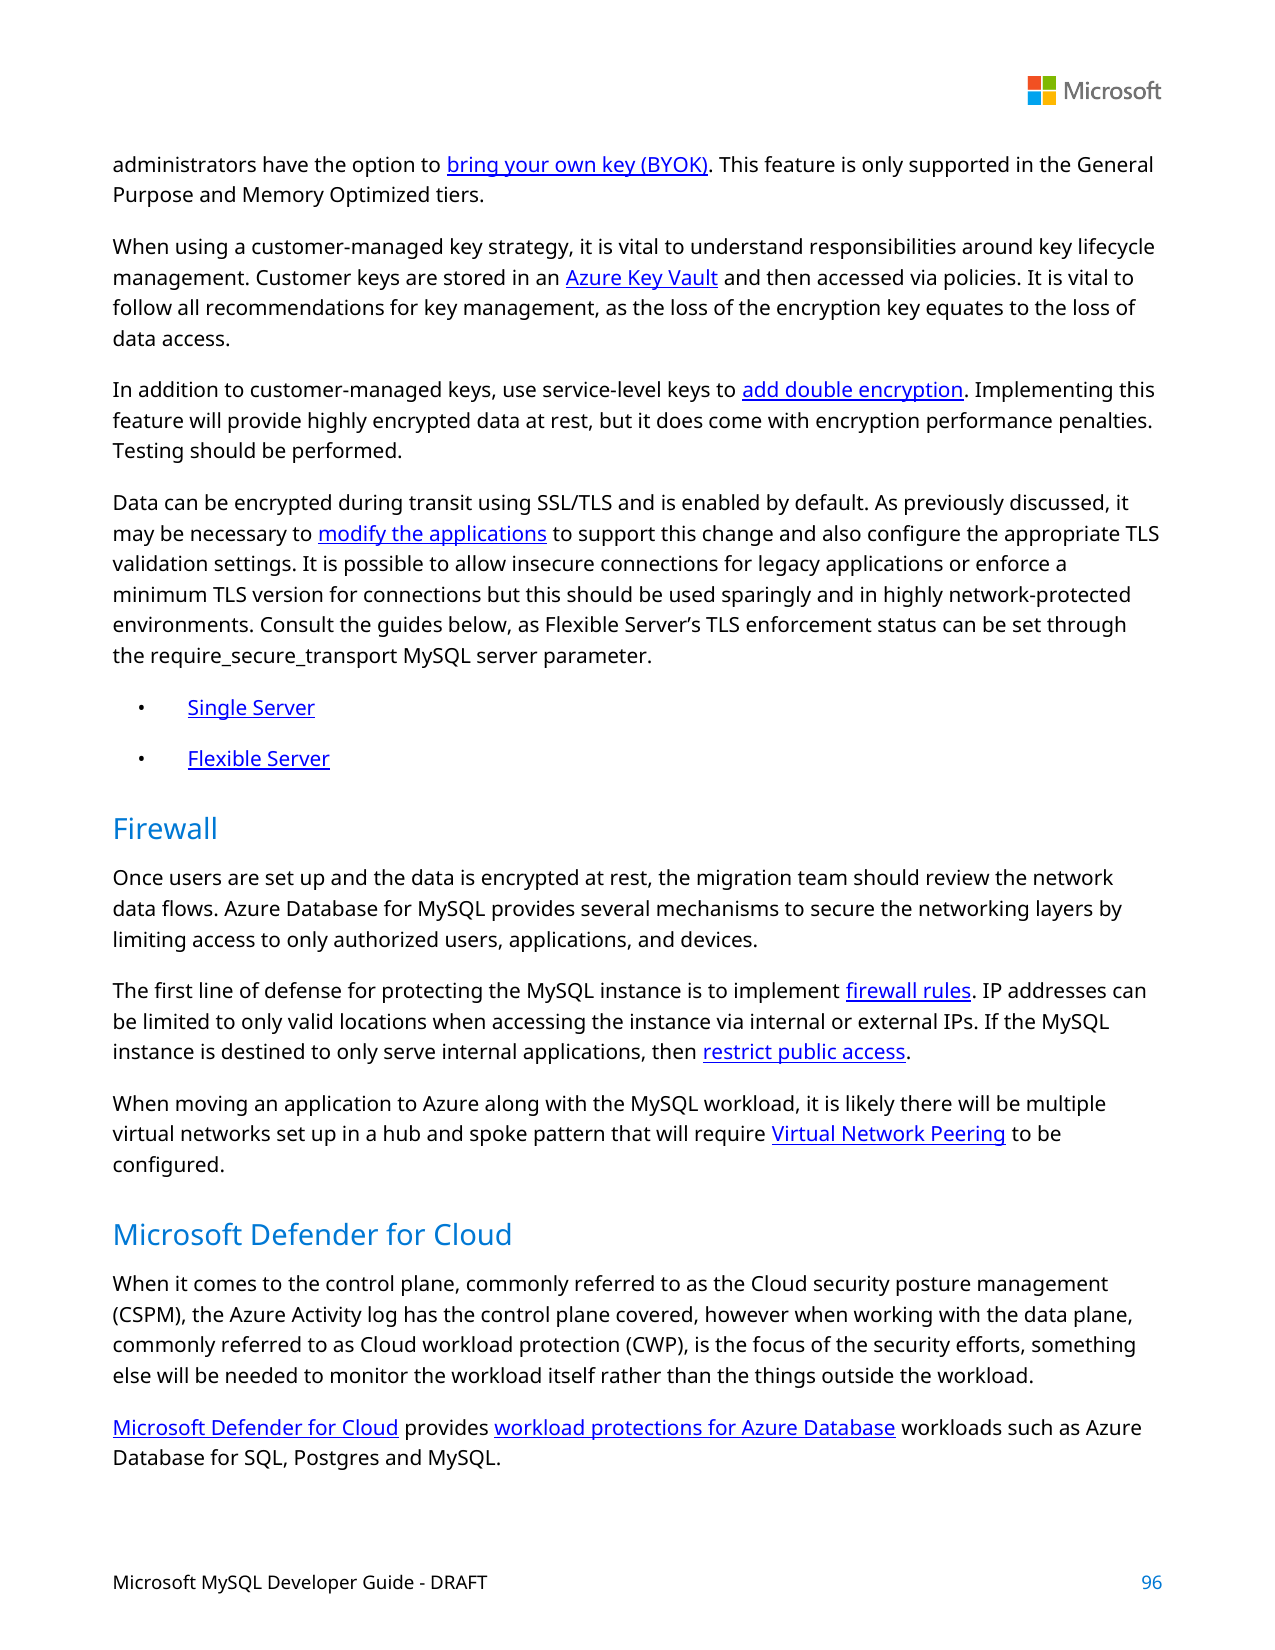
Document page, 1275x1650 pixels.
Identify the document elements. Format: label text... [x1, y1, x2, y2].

text Microsoft Defender for Cloud provides workload protections for Azure Database workloads such as Azure Database for SQL, Postgres and MySQL. [112, 1413, 1162, 1472]
subtitle Microsoft Defender for Cloud [112, 1214, 1162, 1254]
text Data can be encrypted during transit using SSL/TLS and is enabled by default. As previously discussed, it may be necessary to modify the applications to support this change and also configure the appropriate TLS validation settings. It is possible to allow insecure connections for legacy applications or enforce a minimum TLS version for connections but this should be used sparingly and in highly network-protected environments. Consult the guides below, as Flexible Server’s TLS enforcement status can be set through the require_secure_transport MySQL server parameter. [112, 488, 1162, 670]
list Flexible Server [137, 744, 1162, 773]
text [112, 150, 1162, 209]
text When using a customer-managed key strategy, it is vital to understand responsibilities around key lifecycle management. Customer keys are stored in an Azure Key Vault and then accessed via policies. It is vital to follow all recommendations for key management, as the loss of the encryption key equates to the loss of data access. [112, 232, 1162, 352]
list Single Server [137, 693, 1162, 721]
text When it comes to the control plane, commonly referred to as the Cloud security posture management (CSPM), the Azure Activity log has the control plane covered, however when working with the data plane, commonly referred to as Cloud workload protection (CWP), is the focus of the security efforts, something else will be needed to monitor the workload itself rather than the things outside the workload. [112, 1269, 1162, 1390]
text The first line of defense for protecting the MySQL instance is to implement firewall rules. IP addresses can be limited to only valid locations when accessing the instance via internal or external IPs. If the MySQL instance is destined to only serve internal applications, then restrict public access. [112, 976, 1162, 1066]
subtitle Firewall [112, 808, 1162, 848]
text When moving an application to Azure along with the MySQL workload, it is likely there will be multiple virtual networks set up in a hub and spoke pattern that will require Virtual Network Peering to be configured. [112, 1089, 1162, 1178]
text Once users are set up and the data is encrypted at rest, the migration team should review the network data flows. Azure Database for MySQL provides several mechanisms to secure the networking layers by limiting access to only authorized users, applications, and devices. [112, 863, 1162, 953]
text In addition to customer-managed keys, use service-level keys to add double encryption. Implementing this feature will provide highly encrypted data at rest, but it does come with encryption performance penalties. Testing should be performed. [112, 375, 1162, 465]
picture [1026, 75, 1163, 107]
